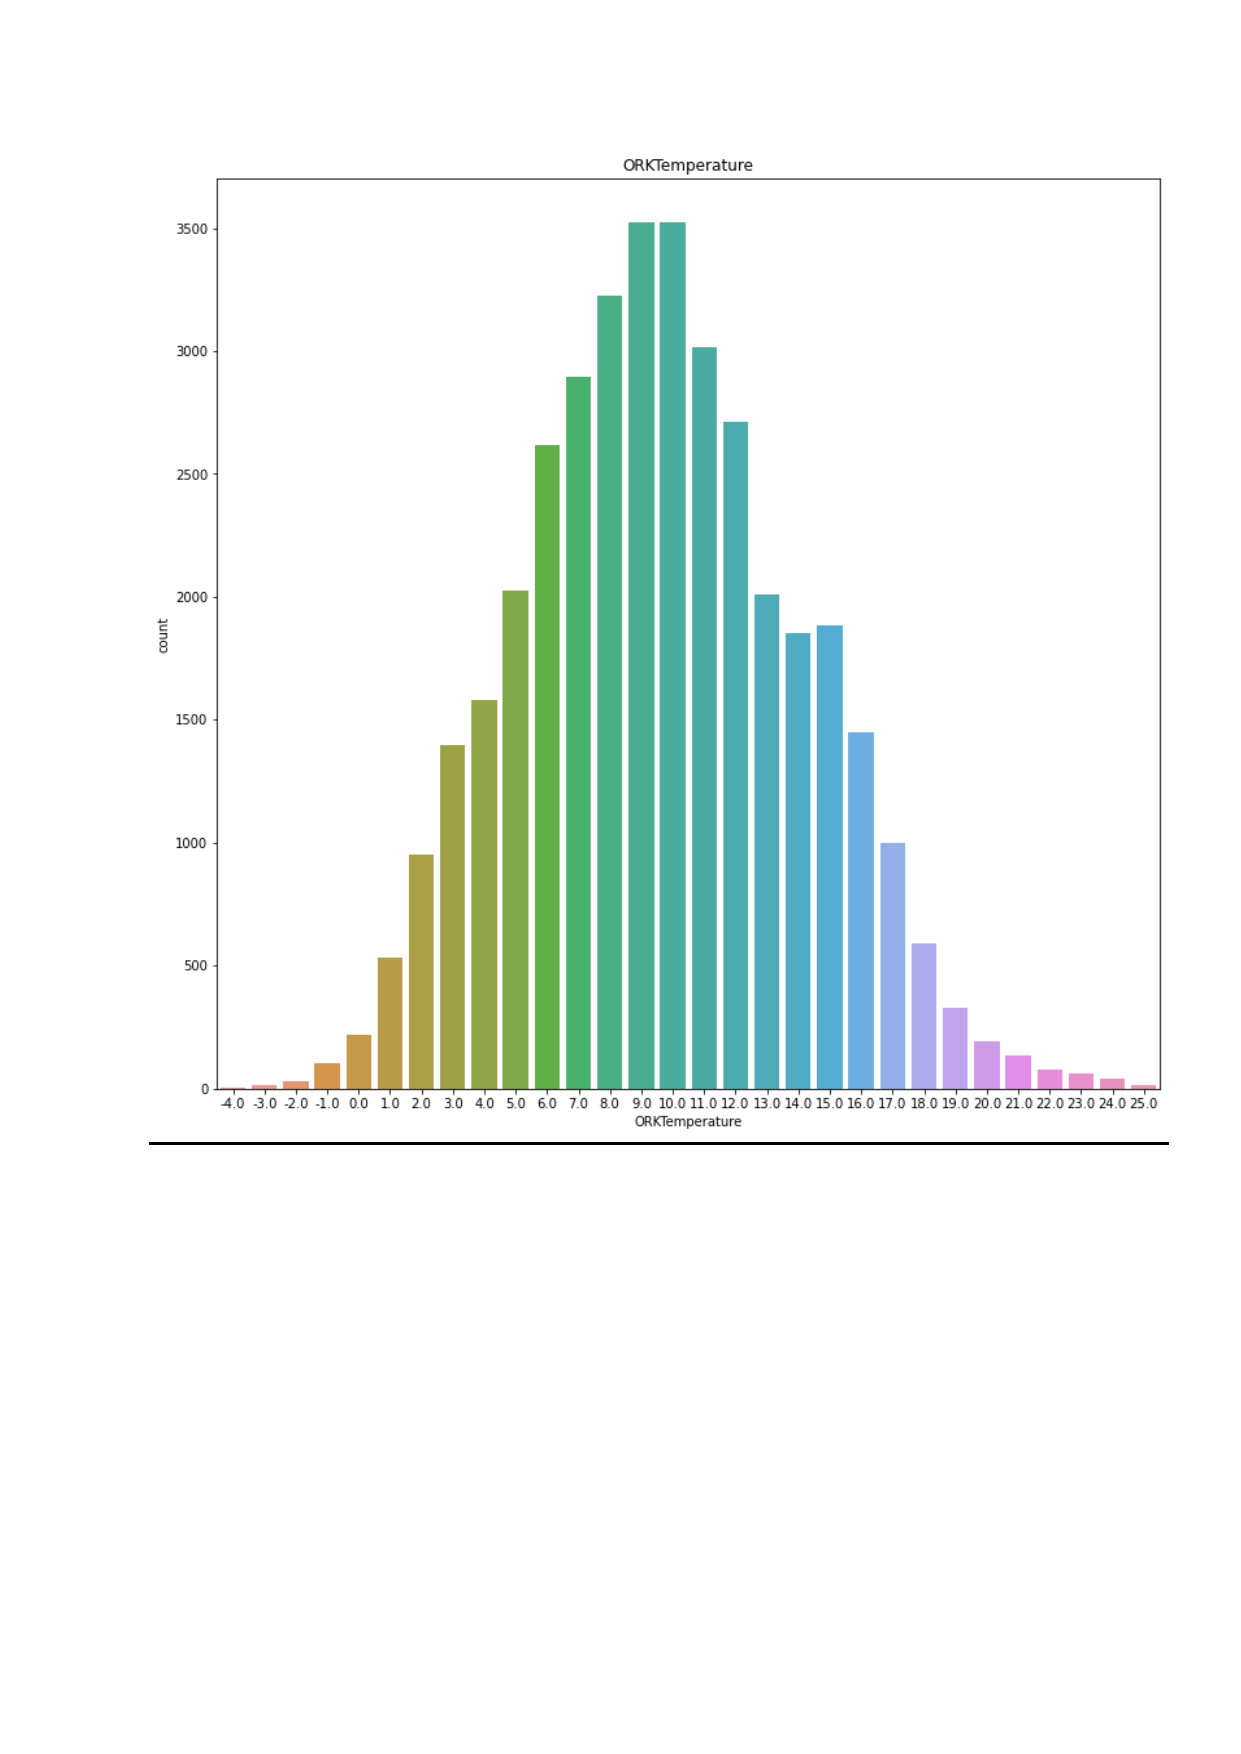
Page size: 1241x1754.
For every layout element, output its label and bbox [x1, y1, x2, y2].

picture [148, 149, 1169, 1138]
